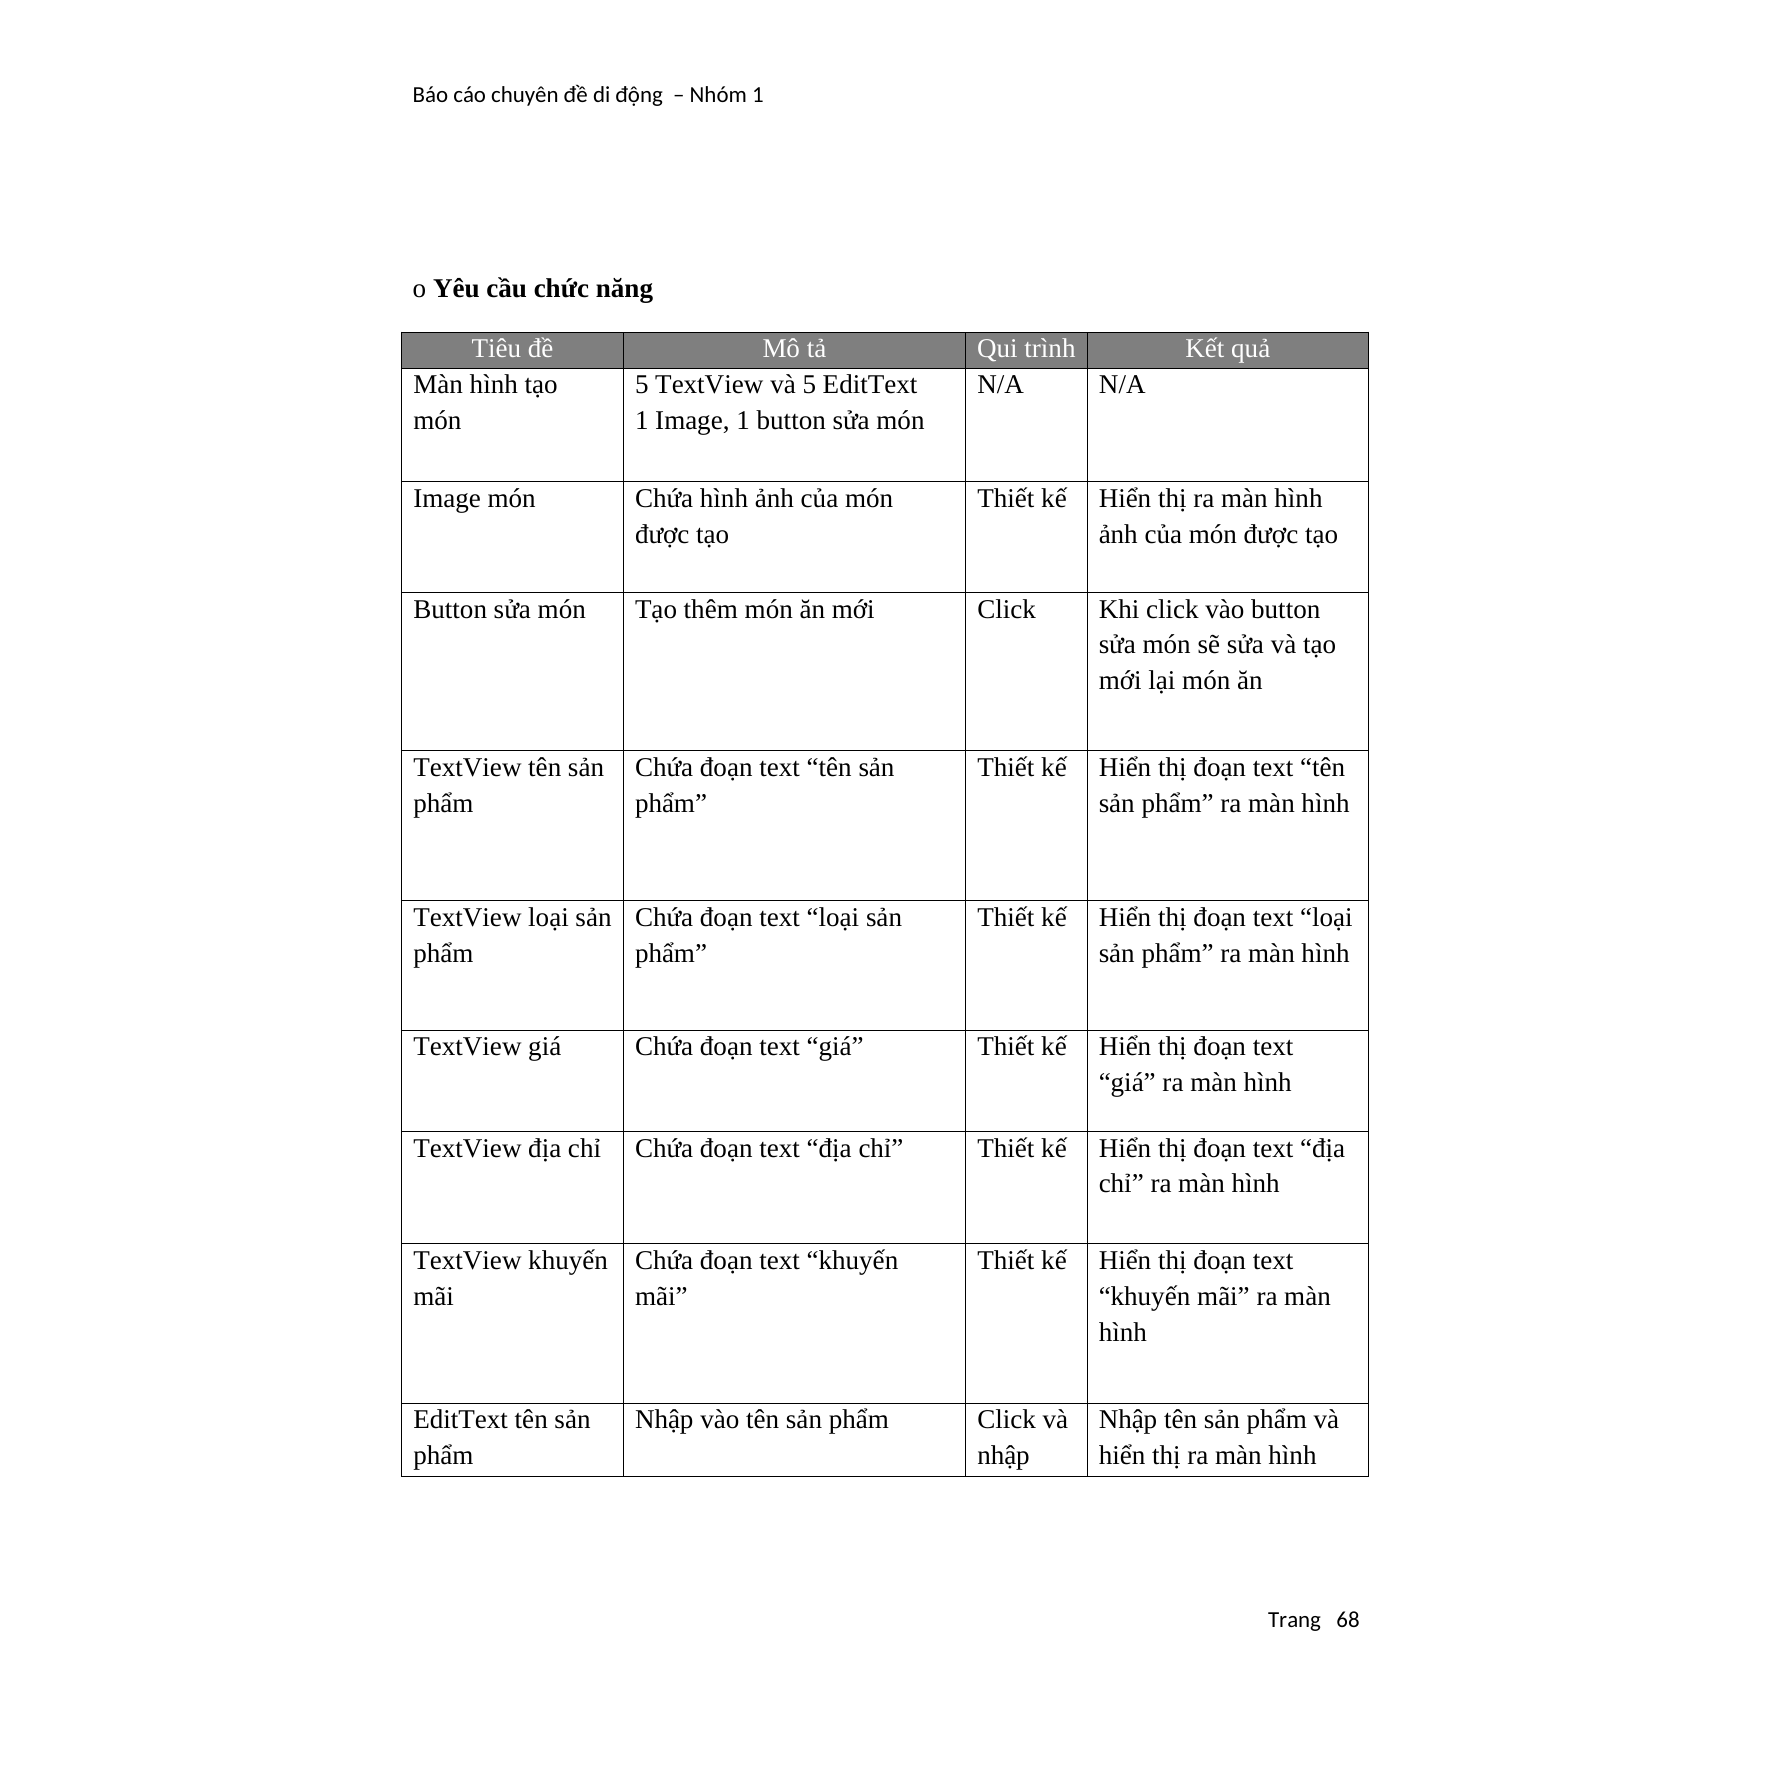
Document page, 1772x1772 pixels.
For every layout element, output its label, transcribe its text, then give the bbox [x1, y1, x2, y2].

table_header Mô tả [624, 333, 965, 368]
table_cell Nhập tên sản phẩm và hiển thị ra màn hình [1088, 1404, 1368, 1476]
table_cell N/A [966, 369, 1087, 481]
text o Yêu cầu chức năng [412, 272, 1361, 303]
table_cell Hiển thị đoạn text “khuyến mãi” ra màn hình [1088, 1244, 1368, 1403]
table_cell TextView tên sản phẩm [402, 751, 623, 900]
table_cell Chứa đoạn text “địa chỉ” [624, 1132, 965, 1243]
table_cell Thiết kế [966, 1031, 1087, 1131]
table_cell Chứa đoạn text “khuyến mãi” [624, 1244, 965, 1403]
table_cell EditText tên sản phẩm [402, 1404, 623, 1476]
table_cell Khi click vào button sửa món sẽ sửa và tạo mới lại món ăn [1088, 593, 1368, 750]
table_cell Hiển thị đoạn text “tên sản phẩm” ra màn hình [1088, 751, 1368, 900]
table_cell Thiết kế [966, 1244, 1087, 1403]
table_cell Image món [402, 482, 623, 592]
table_cell Click [966, 593, 1087, 750]
table_header Kết quả [1088, 333, 1368, 368]
table_cell Tạo thêm món ăn mới [624, 593, 965, 750]
table_cell Chứa đoạn text “tên sản phẩm” [624, 751, 965, 900]
table_cell Click và nhập [966, 1404, 1087, 1476]
table_cell Nhập vào tên sản phẩm [624, 1404, 965, 1476]
table_cell TextView giá [402, 1031, 623, 1131]
table_cell Thiết kế [966, 482, 1087, 592]
table_cell N/A [1088, 369, 1368, 481]
table_cell Thiết kế [966, 1132, 1087, 1243]
table_cell Hiển thị đoạn text “loại sản phẩm” ra màn hình [1088, 901, 1368, 1029]
table_cell TextView loại sản phẩm [402, 901, 623, 1029]
table_cell Thiết kế [966, 751, 1087, 900]
table_cell TextView khuyến mãi [402, 1244, 623, 1403]
table_cell Hiển thị ra màn hình ảnh của món được tạo [1088, 482, 1368, 592]
table_cell Button sửa món [402, 593, 623, 750]
table_cell TextView địa chỉ [402, 1132, 623, 1243]
table_header Tiêu đề [402, 333, 623, 368]
table_cell Chứa đoạn text “loại sản phẩm” [624, 901, 965, 1029]
table_cell Thiết kế [966, 901, 1087, 1029]
table_header Qui trình [966, 333, 1087, 368]
table_cell 5 TextView và 5 EditText 1 Image, 1 button sửa món [624, 369, 965, 481]
table_cell Hiển thị đoạn text “giá” ra màn hình [1088, 1031, 1368, 1131]
table_cell Chứa đoạn text “giá” [624, 1031, 965, 1131]
table_cell Hiển thị đoạn text “địa chỉ” ra màn hình [1088, 1132, 1368, 1243]
table_cell Chứa hình ảnh của món được tạo [624, 482, 965, 592]
table_cell Màn hình tạo món [402, 369, 623, 481]
